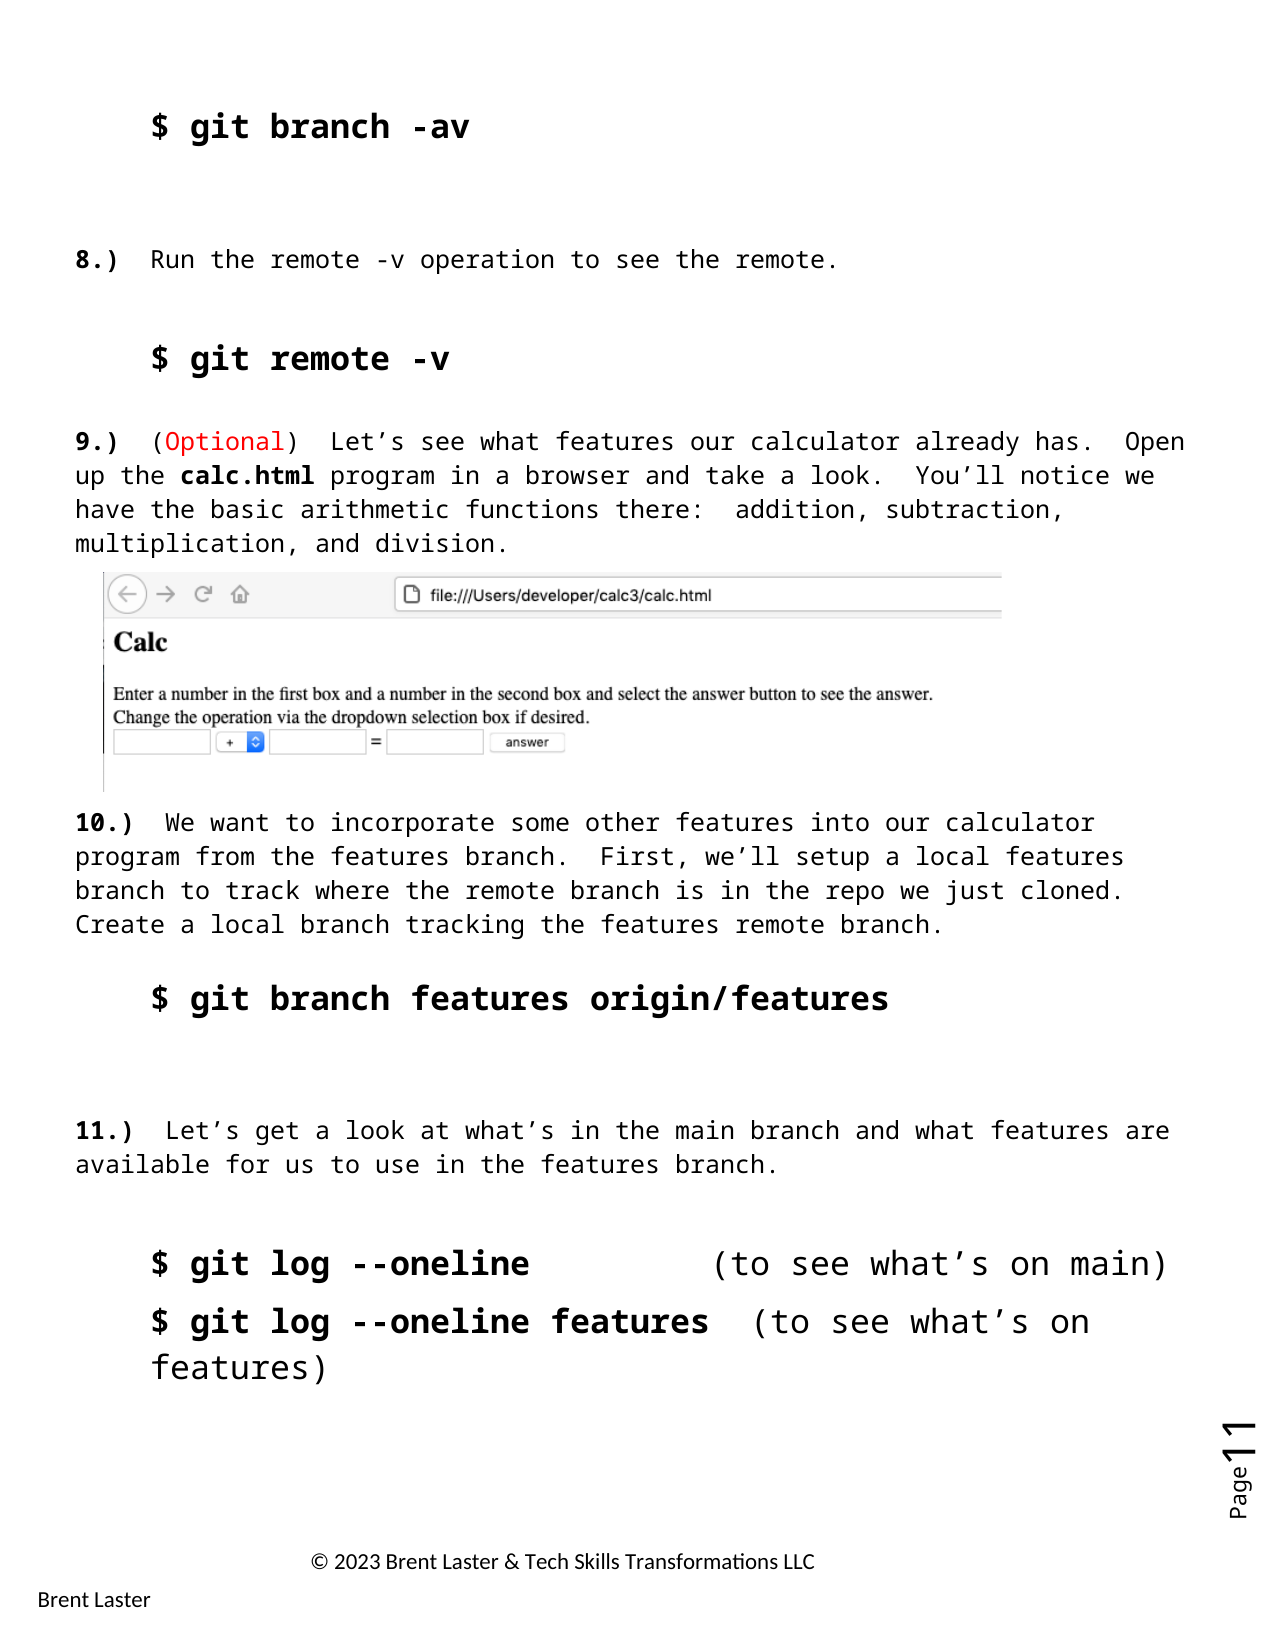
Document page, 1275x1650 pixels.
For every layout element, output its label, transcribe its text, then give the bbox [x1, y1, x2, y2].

text 8.) Run the remote -v operation to see the remote. [75, 242, 1200, 276]
text $ git branch features origin/features [150, 974, 1200, 1020]
text 9.) (Optional) Let’s see what features our calculator already has. Open up the calc.html program in a browser and take a look. You’ll notice we have the basic arithmetic functions there: addition, subtraction, multiplication, and division. [75, 424, 1200, 560]
text $ git log --oneline (to see what’s on main) [75, 1240, 1200, 1286]
picture [103, 572, 1002, 792]
text $ git remote -v [150, 335, 1200, 380]
text $ git branch -av [150, 103, 1200, 148]
text 11.) Let’s get a look at what’s in the main branch and what features are available for us to use in the features branch. [75, 1113, 1200, 1181]
text 10.) We want to incorporate some other features into our calculator program from the features branch. First, we’ll setup a local features branch to track where the remote branch is in the repo we just cloned. Create a local branch tracking the features remote branch. [75, 804, 1200, 941]
text $ git log --oneline features (to see what’s on features) [150, 1298, 1200, 1389]
